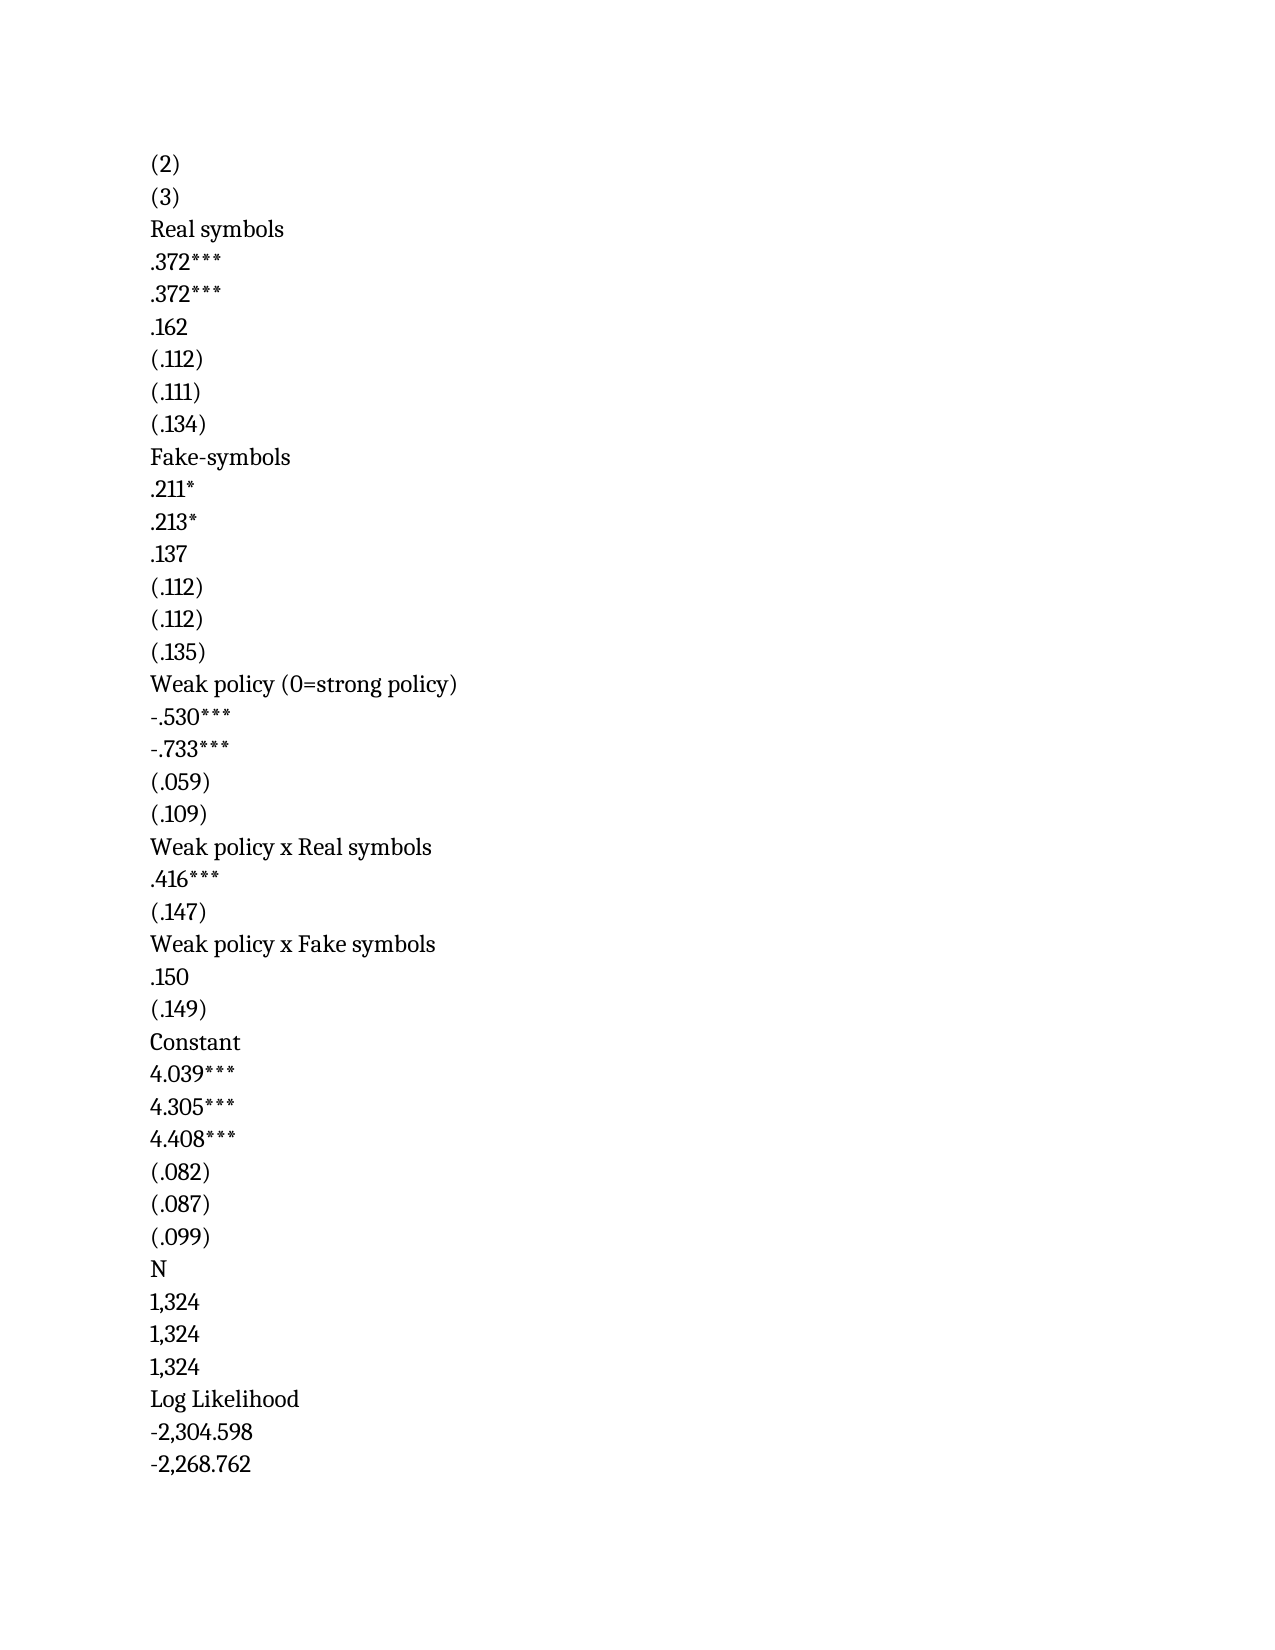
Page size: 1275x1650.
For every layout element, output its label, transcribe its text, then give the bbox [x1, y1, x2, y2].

text Weak policy x Real symbols [150, 832, 1125, 861]
text (2) [150, 150, 1125, 179]
text -2,304.598 [150, 1417, 1125, 1446]
text -2,268.762 [150, 1450, 1125, 1479]
text Log Likelihood [150, 1385, 1125, 1414]
text .211* [150, 475, 1125, 504]
text (.112) [150, 605, 1125, 634]
text (.149) [150, 995, 1125, 1024]
text 4.305*** [150, 1092, 1125, 1121]
text 4.039*** [150, 1060, 1125, 1089]
text (.109) [150, 800, 1125, 829]
text (3) [150, 182, 1125, 211]
text .372*** [150, 280, 1125, 309]
text -.733*** [150, 735, 1125, 764]
text (.087) [150, 1190, 1125, 1219]
text (.059) [150, 767, 1125, 796]
text (.099) [150, 1222, 1125, 1251]
text Weak policy x Fake symbols [150, 930, 1125, 959]
text 1,324 [150, 1287, 1125, 1316]
text Fake-symbols [150, 442, 1125, 471]
text 1,324 [150, 1352, 1125, 1381]
text (.147) [150, 897, 1125, 926]
text .416*** [150, 865, 1125, 894]
text .162 [150, 312, 1125, 341]
text Constant [150, 1027, 1125, 1056]
text (.112) [150, 572, 1125, 601]
text 4.408*** [150, 1125, 1125, 1154]
text (.111) [150, 377, 1125, 406]
text -.530*** [150, 702, 1125, 731]
text .213* [150, 507, 1125, 536]
text N [150, 1255, 1125, 1284]
text (.134) [150, 410, 1125, 439]
text (.082) [150, 1157, 1125, 1186]
text .150 [150, 962, 1125, 991]
text .372*** [150, 247, 1125, 276]
text 1,324 [150, 1320, 1125, 1349]
text Weak policy (0=strong policy) [150, 670, 1125, 699]
text .137 [150, 540, 1125, 569]
text Real symbols [150, 215, 1125, 244]
text (.112) [150, 345, 1125, 374]
text (.135) [150, 637, 1125, 666]
